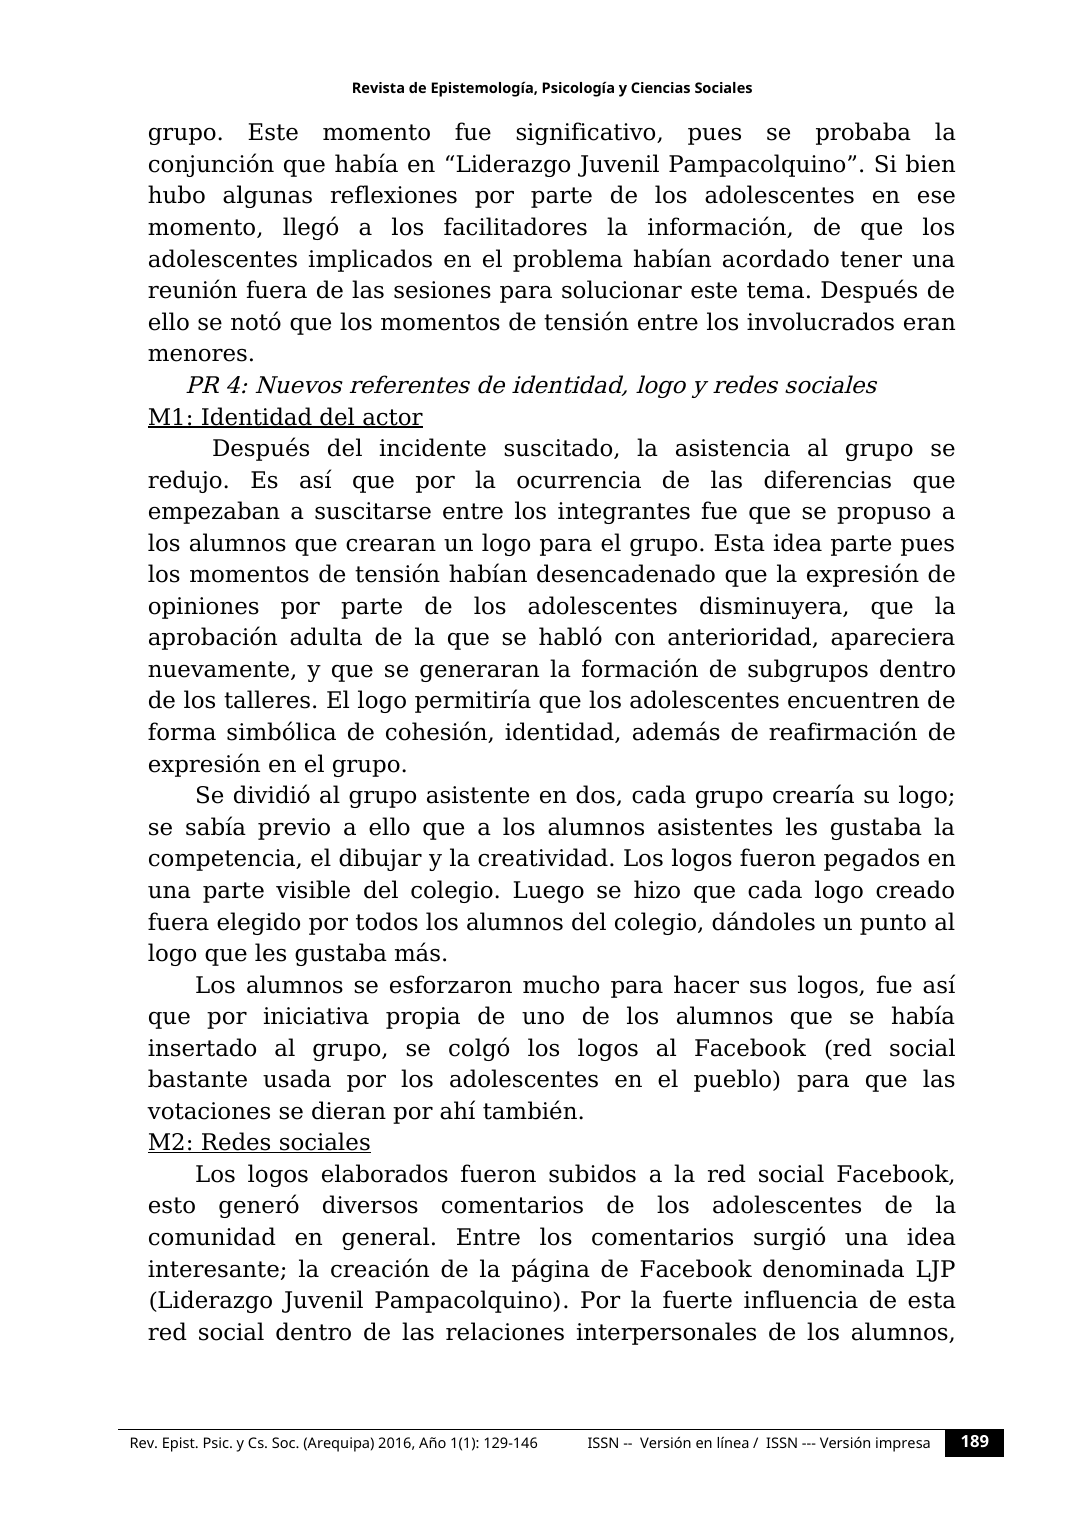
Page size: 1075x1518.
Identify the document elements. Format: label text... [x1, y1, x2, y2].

text M2: Redes sociales [148, 1128, 957, 1156]
text Después del incidente suscitado, la asistencia al grupo se redujo. Es así que por la ocurrencia de las diferencias que empezaban a suscitarse entre los integrantes fue que se propuso a los alumnos que crearan un logo para el grupo. Esta idea parte pues los momentos de tensión habían desencadenado que la expresión de opiniones por parte de los adolescentes disminuyera, que la aprobación adulta de la que se habló con anterioridad, apareciera nuevamente, y que se generaran la formación de subgrupos dentro de los talleres. El logo permitiría que los adolescentes encuentren de forma simbólica de cohesión, identidad, además de reafirmación de expresión en el grupo. [148, 434, 957, 777]
text PR 4: Nuevos referentes de identidad, logo y redes sociales [185, 371, 957, 398]
text M1: Identidad del actor [148, 402, 957, 430]
text Se dividió al grupo asistente en dos, cada grupo crearía su logo; se sabía previo a ello que a los alumnos asistentes les gustaba la competencia, el dibujar y la creatividad. Los logos fueron pegados en una parte visible del colegio. Luego se hizo que cada logo creado fuera elegido por todos los alumnos del colegio, dándoles un punto al logo que les gustaba más. [148, 781, 957, 966]
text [148, 1160, 957, 1345]
text Los alumnos se esforzaron mucho para hacer sus logos, fue así que por iniciativa propia de uno de los alumnos que se había insertado al grupo, se colgó los logos al Facebook (red social bastante usada por los adolescentes en el pueblo) para que las votaciones se dieran por ahí también. [148, 970, 957, 1124]
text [148, 118, 957, 367]
